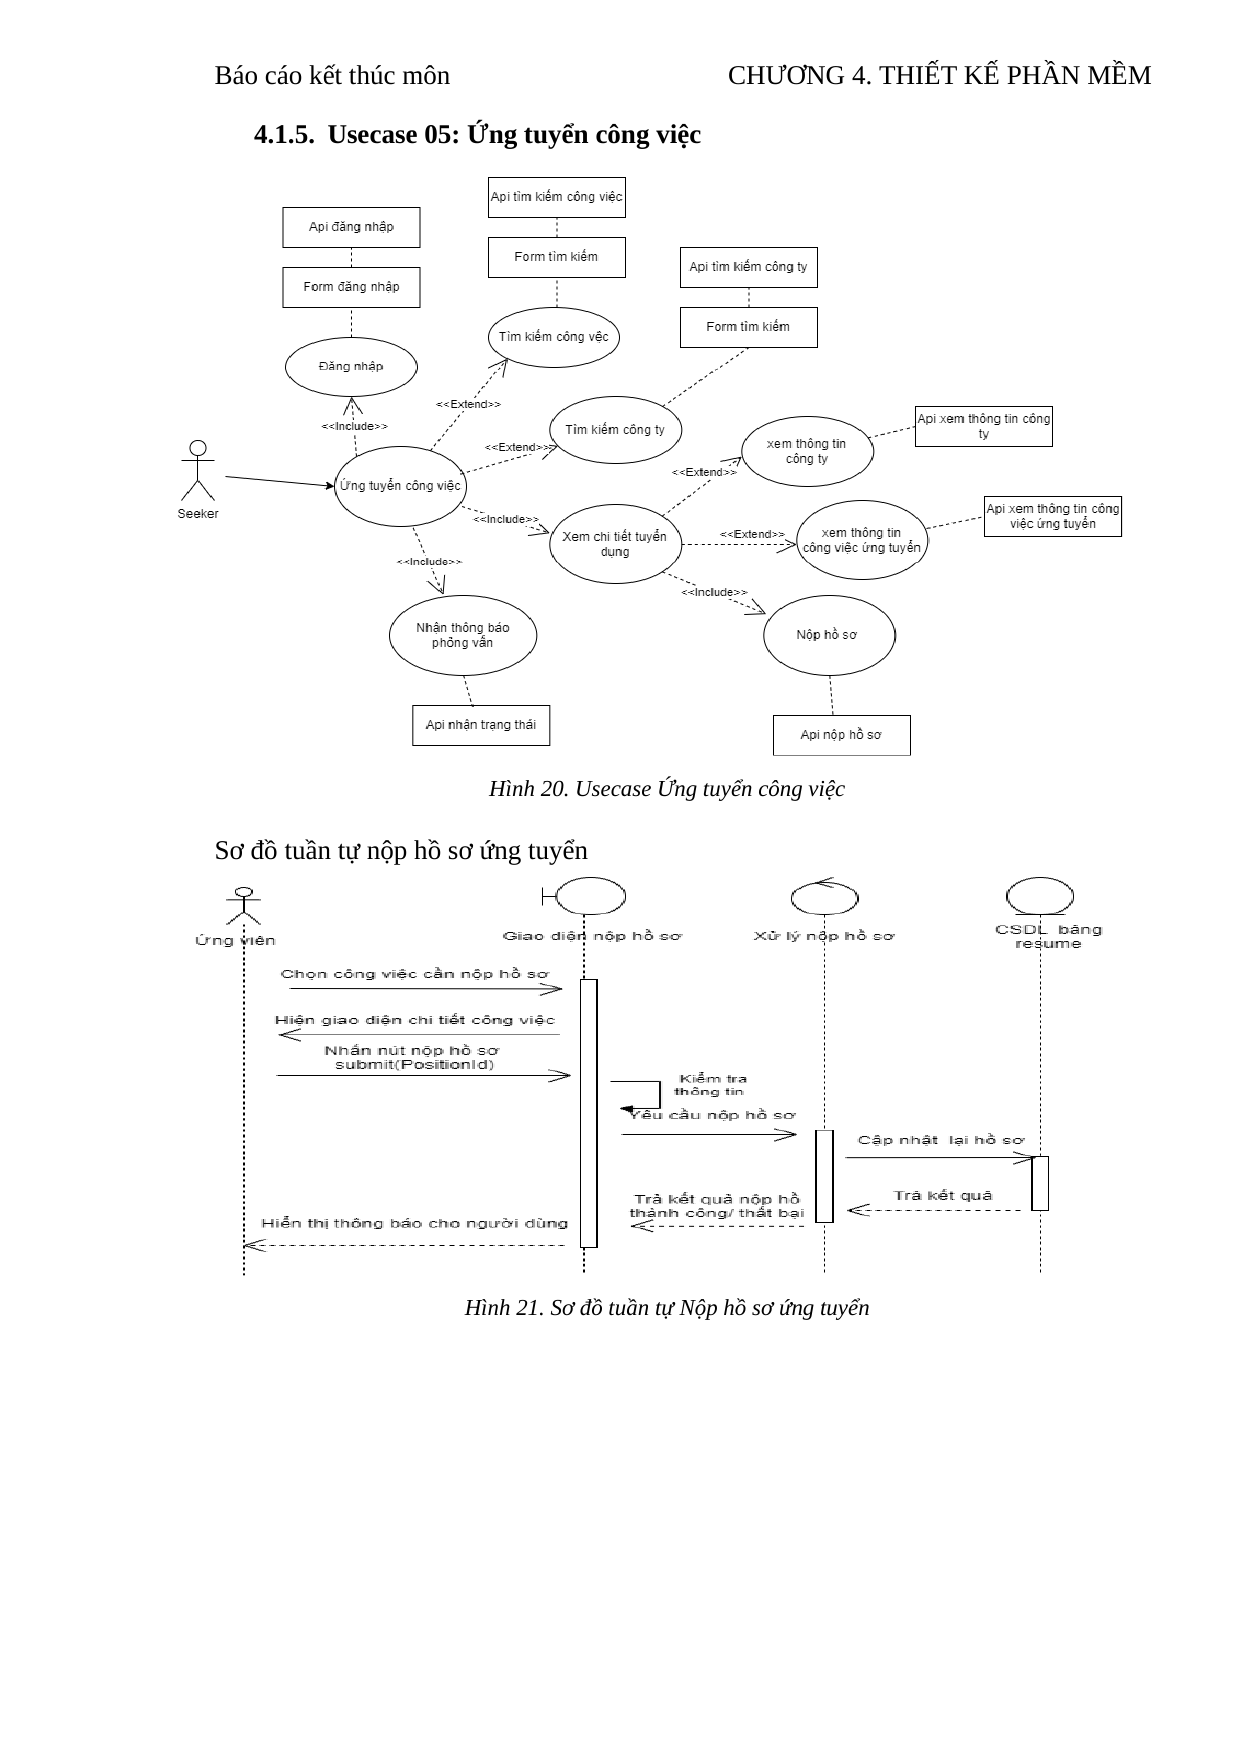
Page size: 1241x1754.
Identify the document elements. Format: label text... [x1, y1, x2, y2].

text Hình 20. Usecase Ứng tuyển công việc [177, 774, 1122, 801]
picture [177, 177, 1123, 756]
text Sơ đồ tuần tự nộp hồ sơ ứng tuyển [177, 834, 1122, 865]
picture [177, 877, 1123, 1276]
subtitle Usecase 05: Ứng tuyển công việc [254, 118, 1122, 149]
text Hình 21. Sơ đồ tuần tự Nộp hồ sơ ứng tuyển [177, 1294, 1122, 1320]
